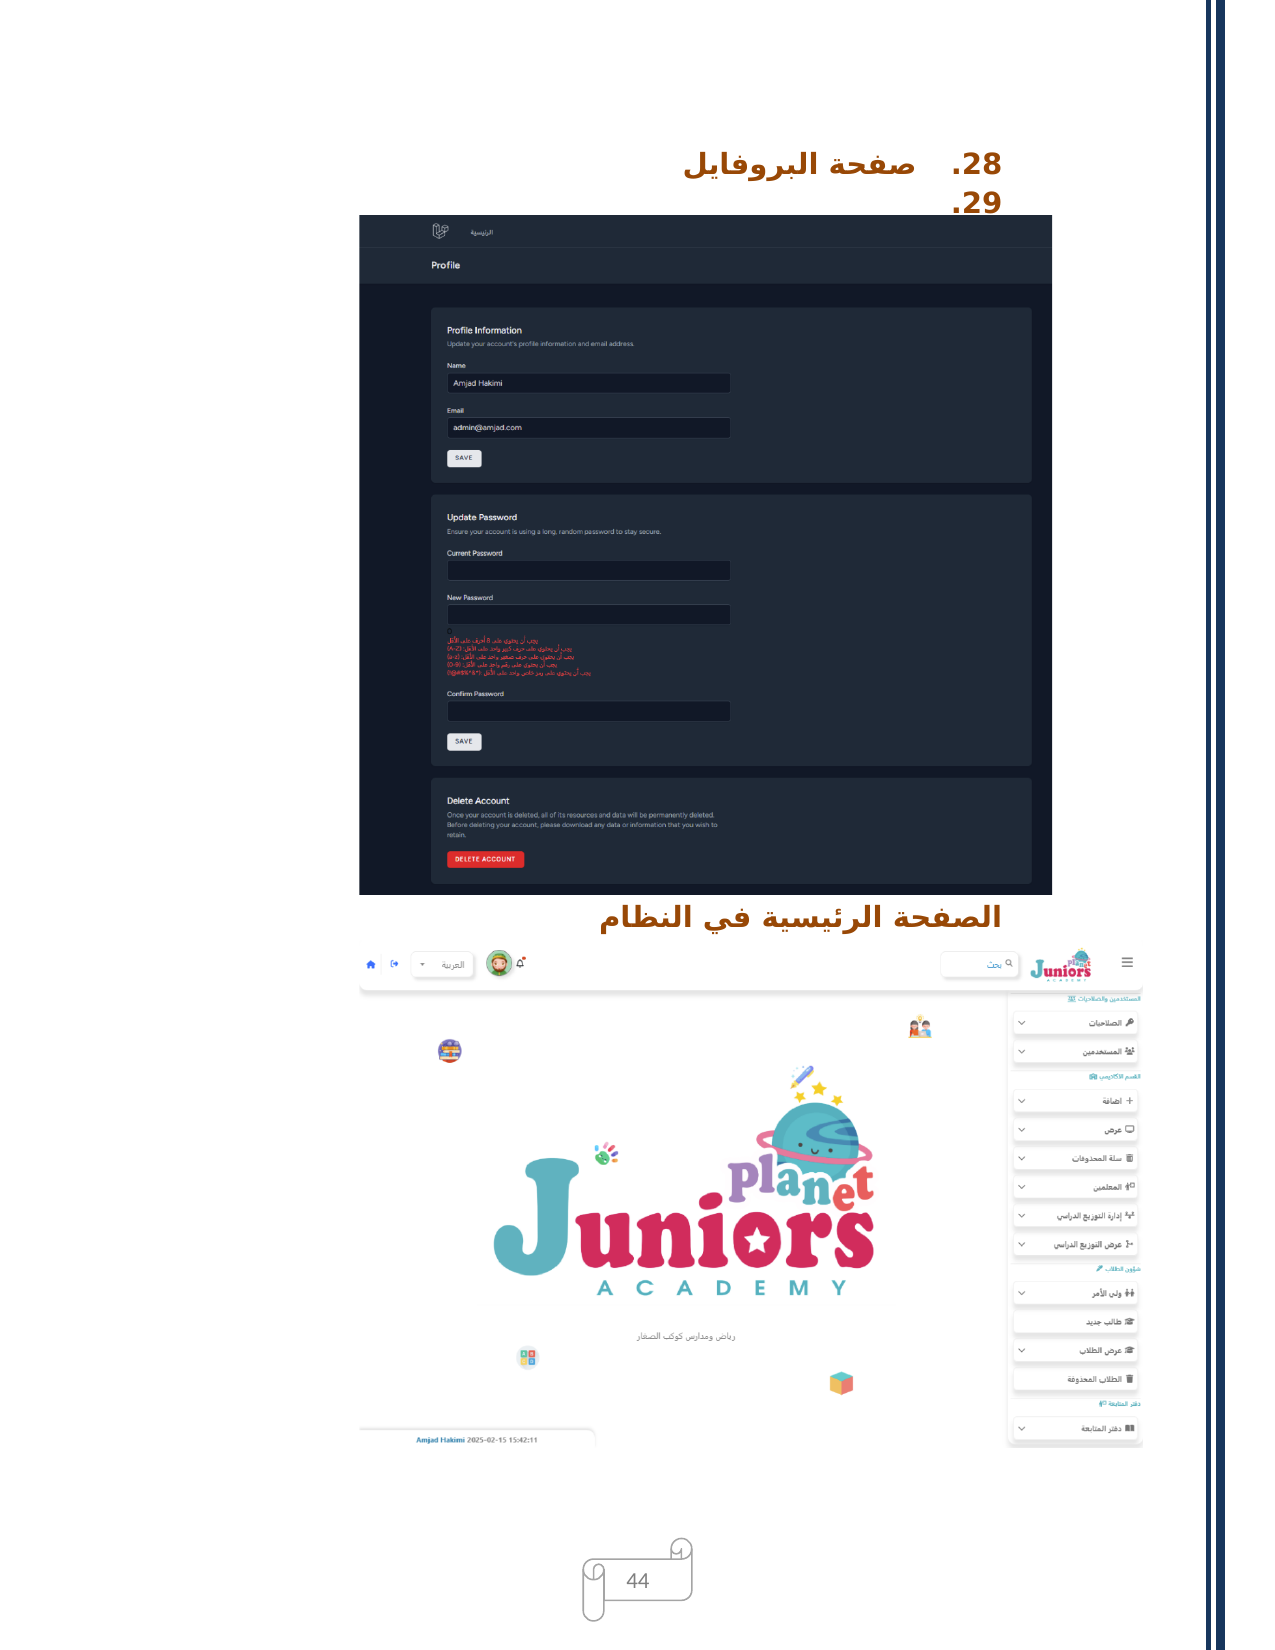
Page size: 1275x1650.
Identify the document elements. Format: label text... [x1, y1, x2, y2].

picture [359, 215, 1053, 895]
list صفحة البروفايل [148, 148, 951, 182]
picture [359, 938, 1143, 1448]
